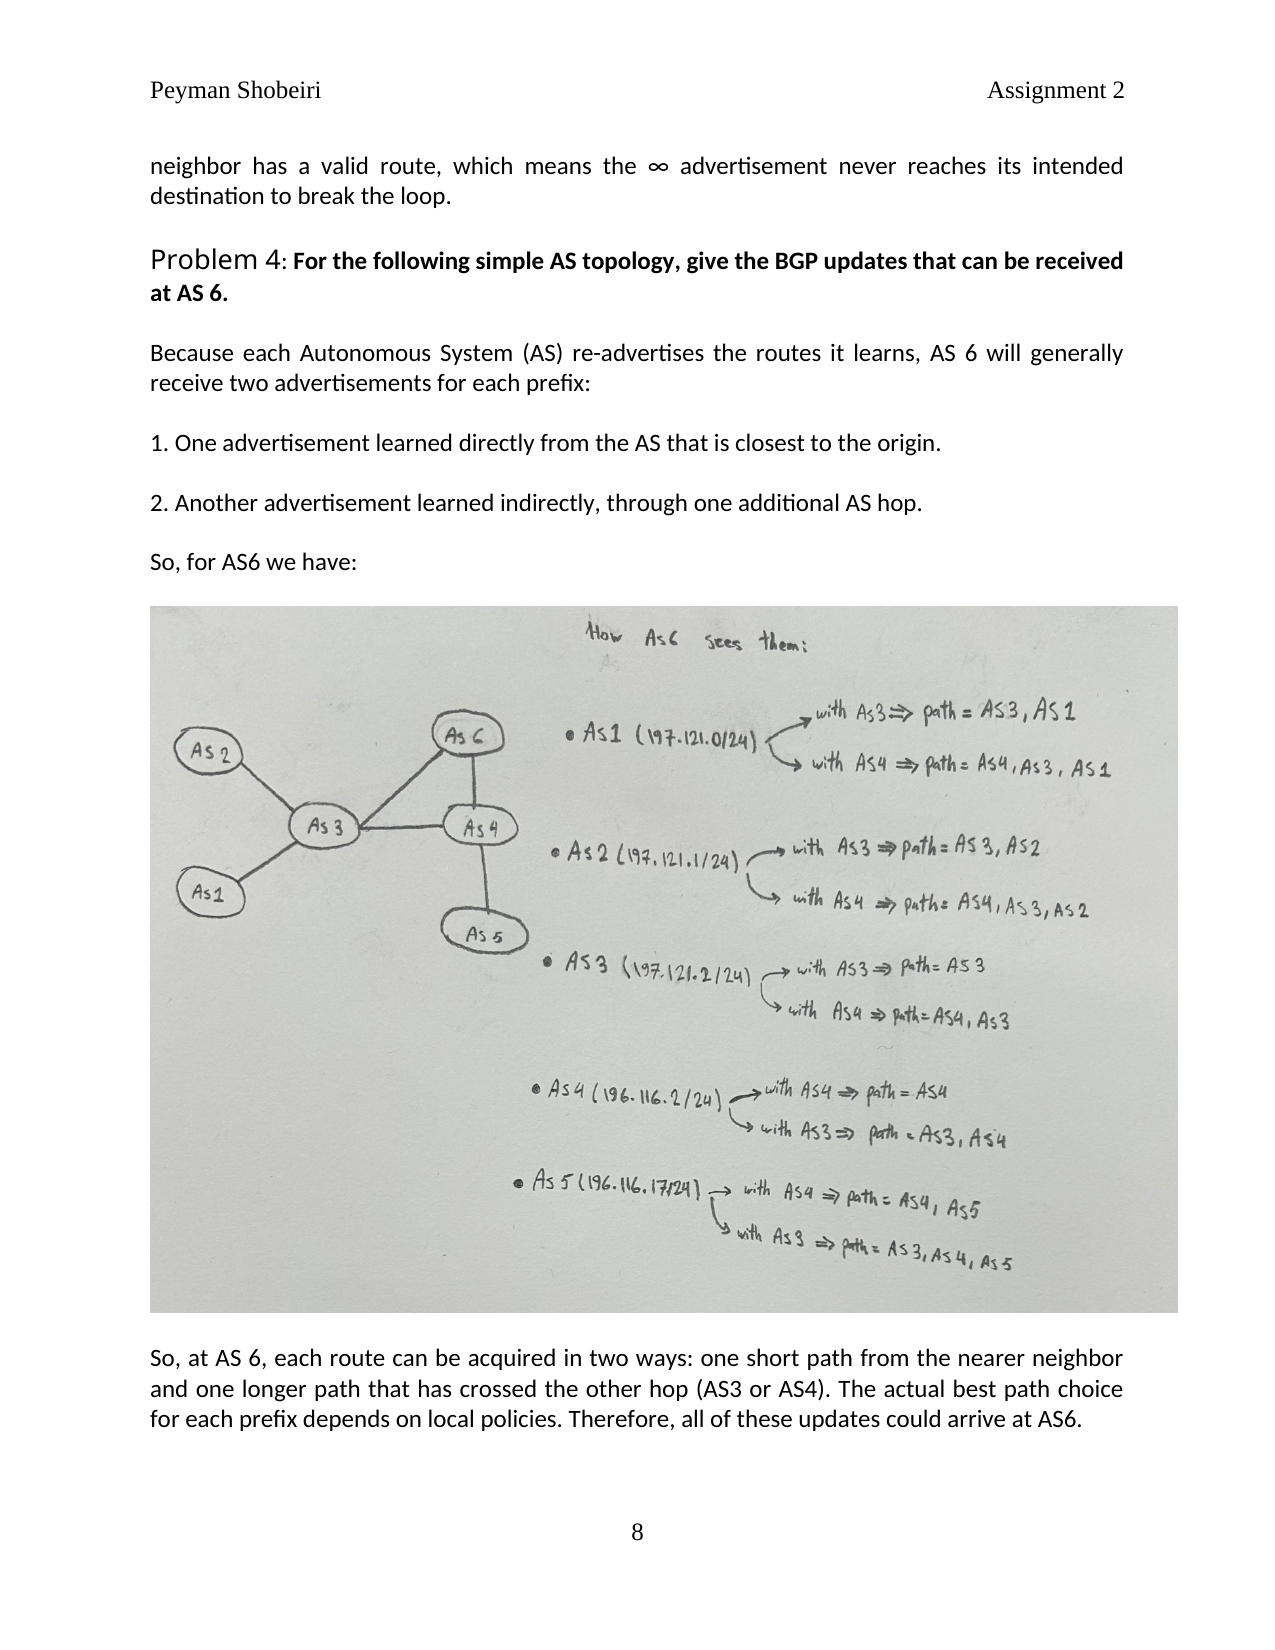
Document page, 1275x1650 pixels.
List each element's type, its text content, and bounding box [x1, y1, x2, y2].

text Problem 4: For the following simple AS topology, give the BGP updates that can be received at AS 6. [150, 240, 1125, 308]
text Because each Autonomous System (AS) re-advertises the routes it learns, AS 6 will generally receive two advertisements for each prefix: [150, 337, 1125, 398]
picture [150, 606, 1178, 1313]
text 1. One advertisement learned directly from the AS that is closest to the origin. [150, 427, 1125, 457]
text So, for AS6 we have: [150, 546, 1125, 577]
text So, at AS 6, each route can be acquired in two ways: one short path from the nearer neighbor and one longer path that has crossed the other hop (AS3 or AS4). The actual best path choice for each prefix depends on local policies. Therefore, all of these updates could arrive at AS6. [150, 1342, 1125, 1434]
text 2. Another advertisement learned indirectly, through one additional AS hop. [150, 487, 1125, 517]
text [150, 150, 1125, 211]
